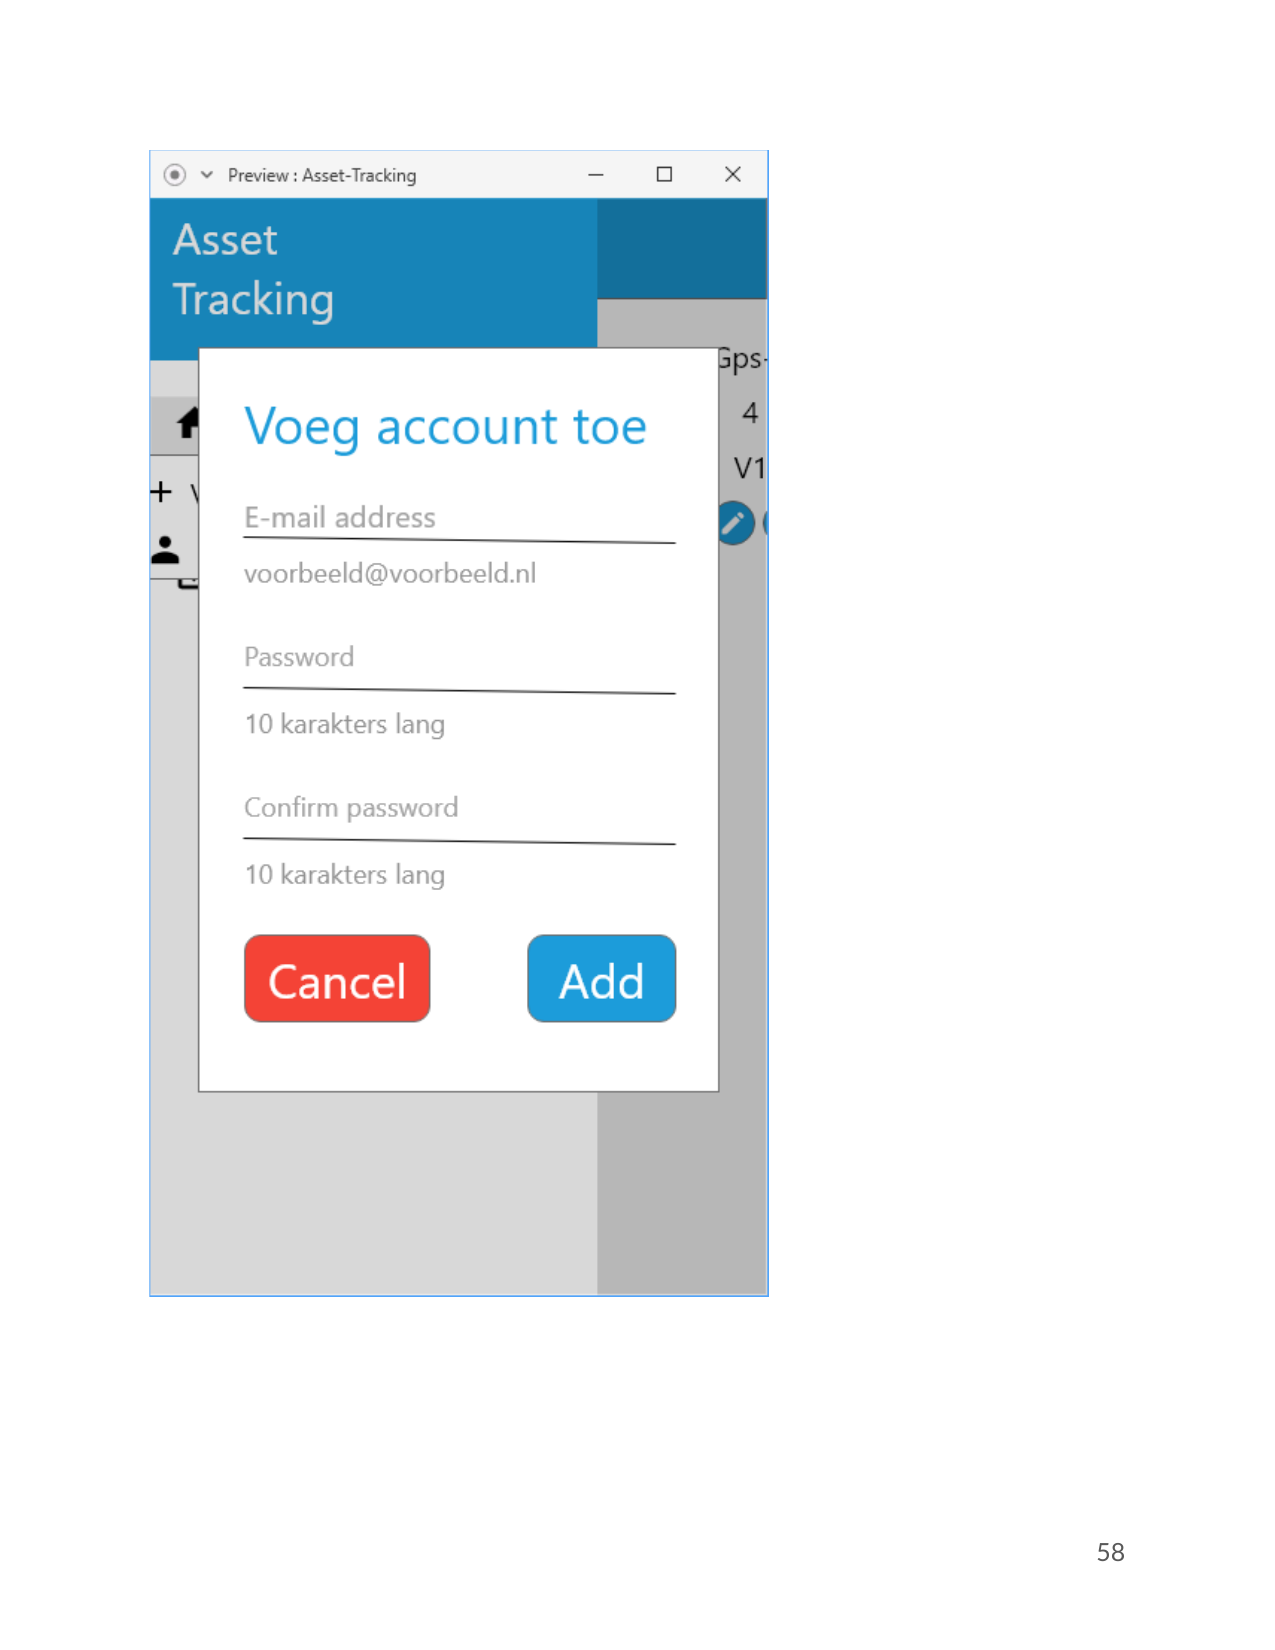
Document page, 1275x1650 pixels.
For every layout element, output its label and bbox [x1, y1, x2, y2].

picture [149, 150, 769, 1297]
